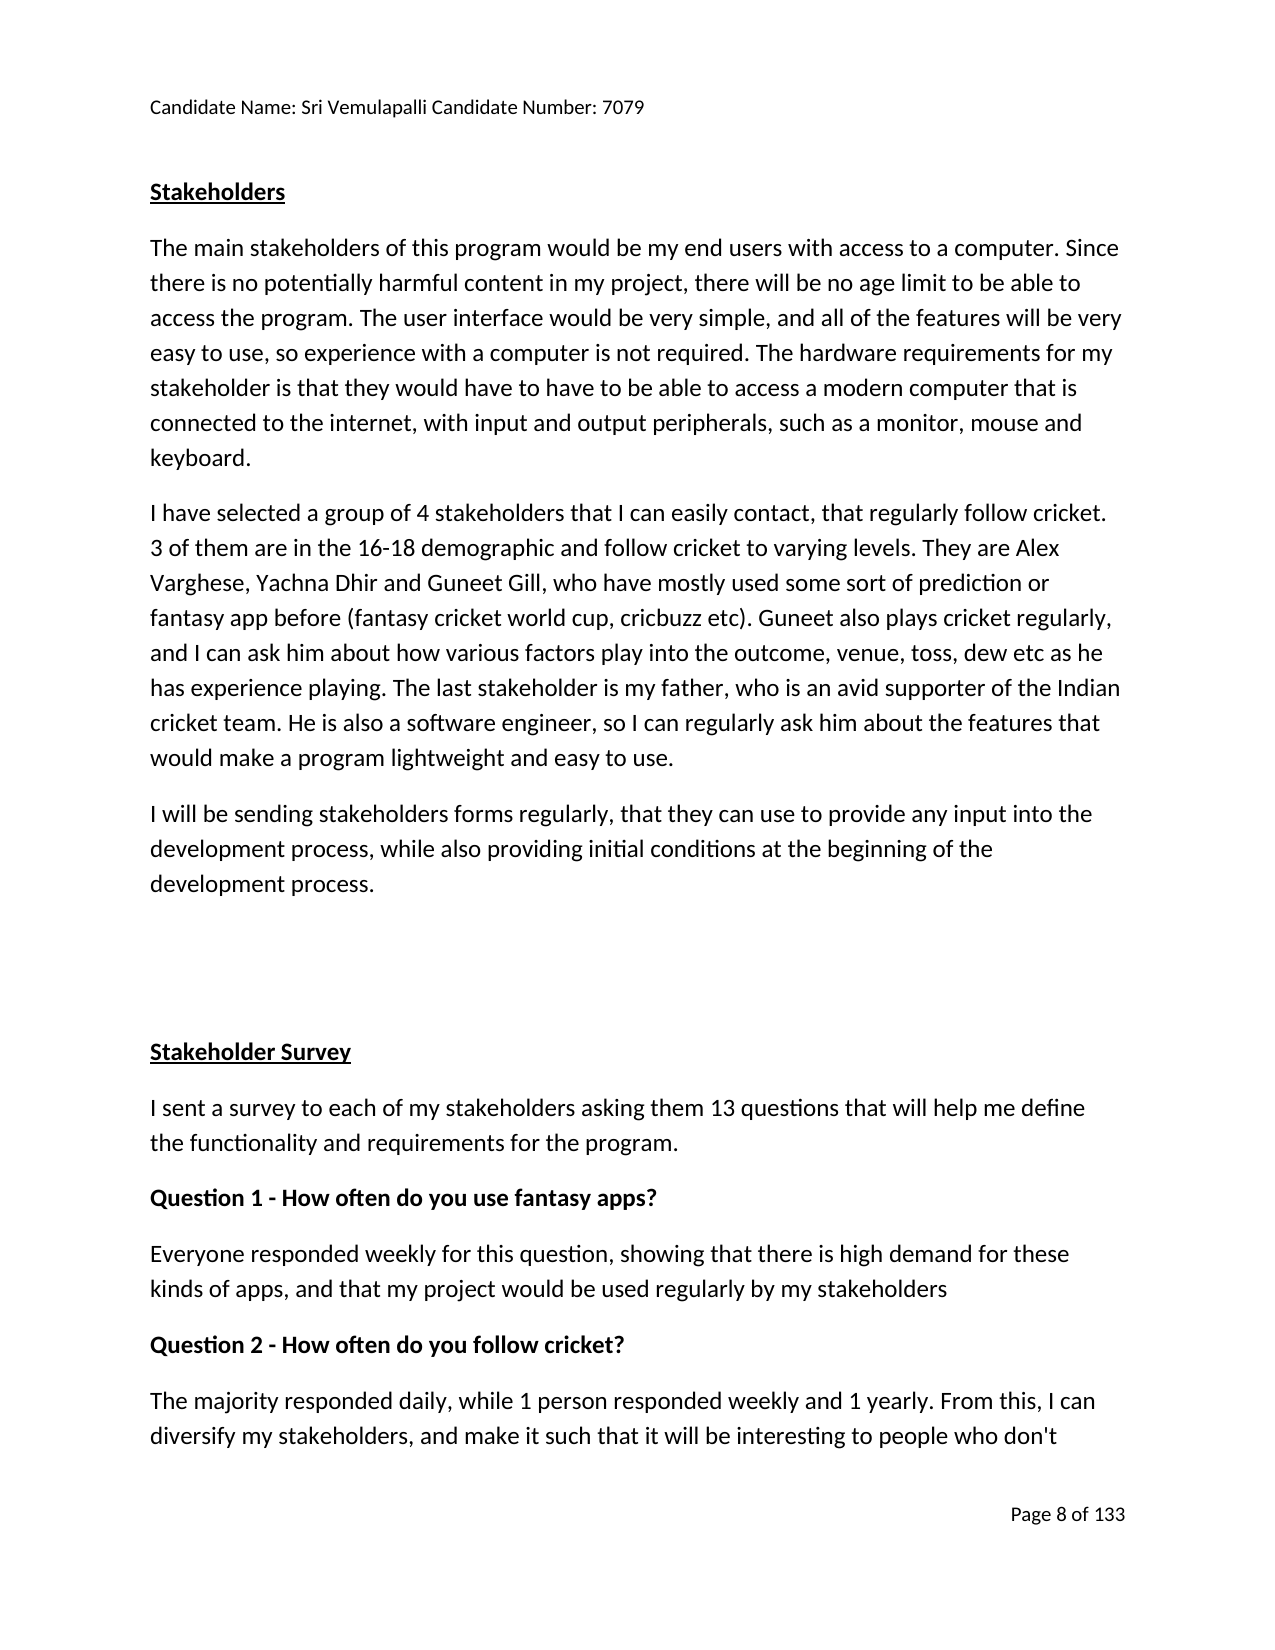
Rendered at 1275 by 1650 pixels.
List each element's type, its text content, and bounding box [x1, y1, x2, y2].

text I sent a survey to each of my stakeholders asking them 13 questions that will help me define the functionality and requirements for the program. [150, 1092, 1125, 1157]
text Stakeholder Survey [150, 1036, 1125, 1066]
text Question 2 - How often do you follow cricket? [150, 1329, 1125, 1360]
text I have selected a group of 4 stakeholders that I can easily contact, that regularly follow cricket. 3 of them are in the 16-18 demographic and follow cricket to varying levels. They are Alex Varghese, Yachna Dhir and Guneet Gill, who have mostly used some sort of prediction or fantasy app before (fantasy cricket world cup, cricbuzz etc). Guneet also plays cricket regularly, and I can ask him about how various factors play into the outcome, venue, toss, dew etc as he has experience playing. The last stakeholder is my father, who is an avid supporter of the Indian cricket team. He is also a software engineer, so I can regularly ask him about the features that would make a program lightweight and easy to use. [150, 497, 1125, 773]
text I will be sending stakeholders forms regularly, that they can use to provide any input into the development process, while also providing initial conditions at the beginning of the development process. [150, 798, 1125, 899]
text Question 1 - How often do you use fantasy apps? [150, 1182, 1125, 1213]
text The main stakeholders of this program would be my end users with access to a computer. Since there is no potentially harmful content in my project, there will be no age limit to be able to access the program. The user interface would be very simple, and all of the features will be very easy to use, so experience with a computer is not required. The hardware requirements for my stakeholder is that they would have to have to be able to access a modern computer that is connected to the internet, with input and output peripherals, such as a monitor, mouse and keyboard. [150, 232, 1125, 472]
text Stakeholders [150, 176, 1125, 206]
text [150, 1385, 1125, 1451]
text Everyone responded weekly for this question, showing that there is high demand for these kinds of apps, and that my project would be used regularly by my stakeholders [150, 1238, 1125, 1304]
